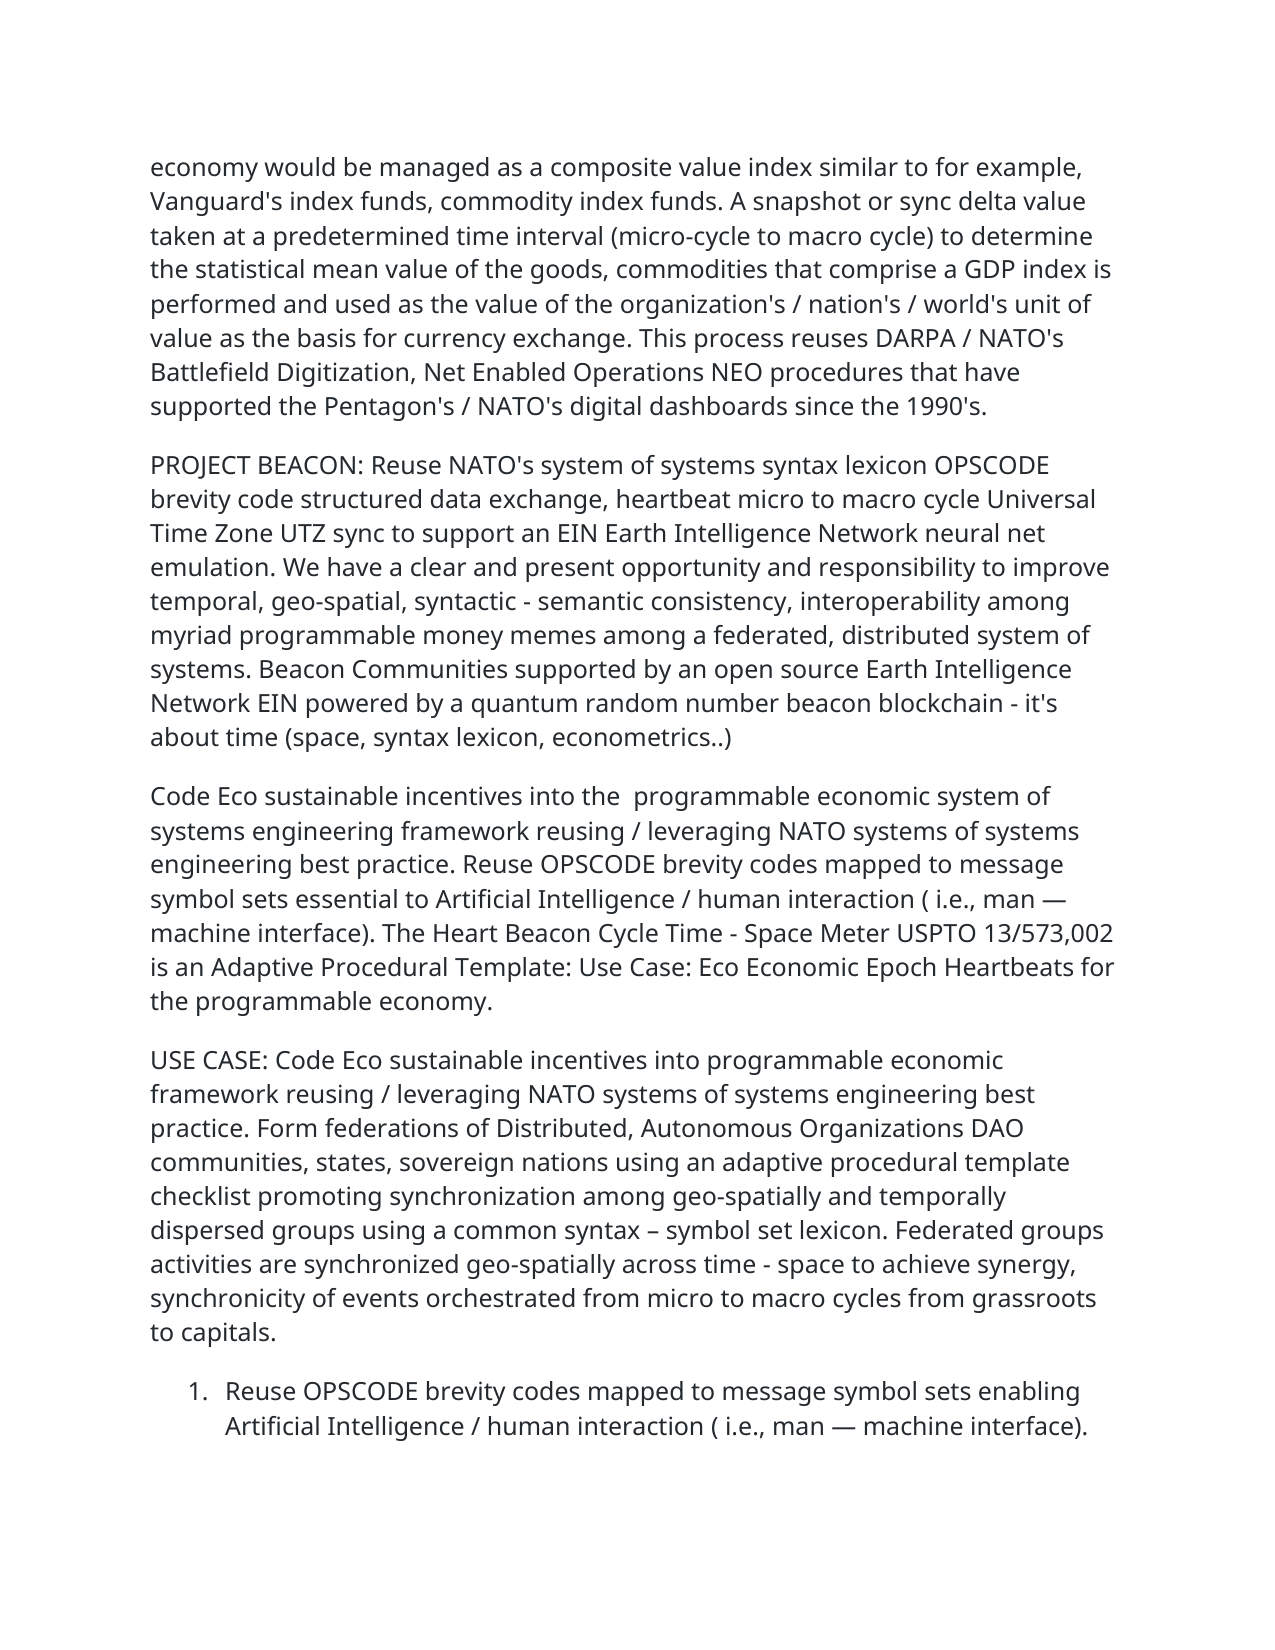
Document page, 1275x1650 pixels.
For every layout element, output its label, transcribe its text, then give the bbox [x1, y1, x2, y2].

list Reuse OPSCODE brevity codes mapped to message symbol sets enabling Artificial Intelligence / human interaction ( i.e., man — machine interface). [187, 1374, 1125, 1442]
text Code Eco sustainable incentives into the programmable economic system of systems engineering framework reusing / leveraging NATO systems of systems engineering best practice. Reuse OPSCODE brevity codes mapped to message symbol sets essential to Artificial Intelligence / human interaction ( i.e., man — machine interface). The Heart Beacon Cycle Time - Space Meter USPTO 13/573,002 is an Adaptive Procedural Template: Use Case: Eco Economic Epoch Heartbeats for the programmable economy. [150, 779, 1125, 1017]
text USE CASE: Code Eco sustainable incentives into programmable economic framework reusing / leveraging NATO systems of systems engineering best practice. Form federations of Distributed, Autonomous Organizations DAO communities, states, sovereign nations using an adaptive procedural template checklist promoting synchronization among geo-spatially and temporally dispersed groups using a common syntax – symbol set lexicon. Federated groups activities are synchronized geo-spatially across time - space to achieve synergy, synchronicity of events orchestrated from micro to macro cycles from grassroots to capitals. [150, 1042, 1125, 1349]
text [150, 150, 1125, 422]
text PROJECT BEACON: Reuse NATO's system of systems syntax lexicon OPSCODE brevity code structured data exchange, heartbeat micro to macro cycle Universal Time Zone UTZ sync to support an EIN Earth Intelligence Network neural net emulation. We have a clear and present opportunity and responsibility to improve temporal, geo-spatial, syntactic - semantic consistency, interoperability among myriad programmable money memes among a federated, distributed system of systems. Beacon Communities supported by an open source Earth Intelligence Network EIN powered by a quantum random number beacon blockchain - it's about time (space, syntax lexicon, econometrics..) [150, 447, 1125, 754]
